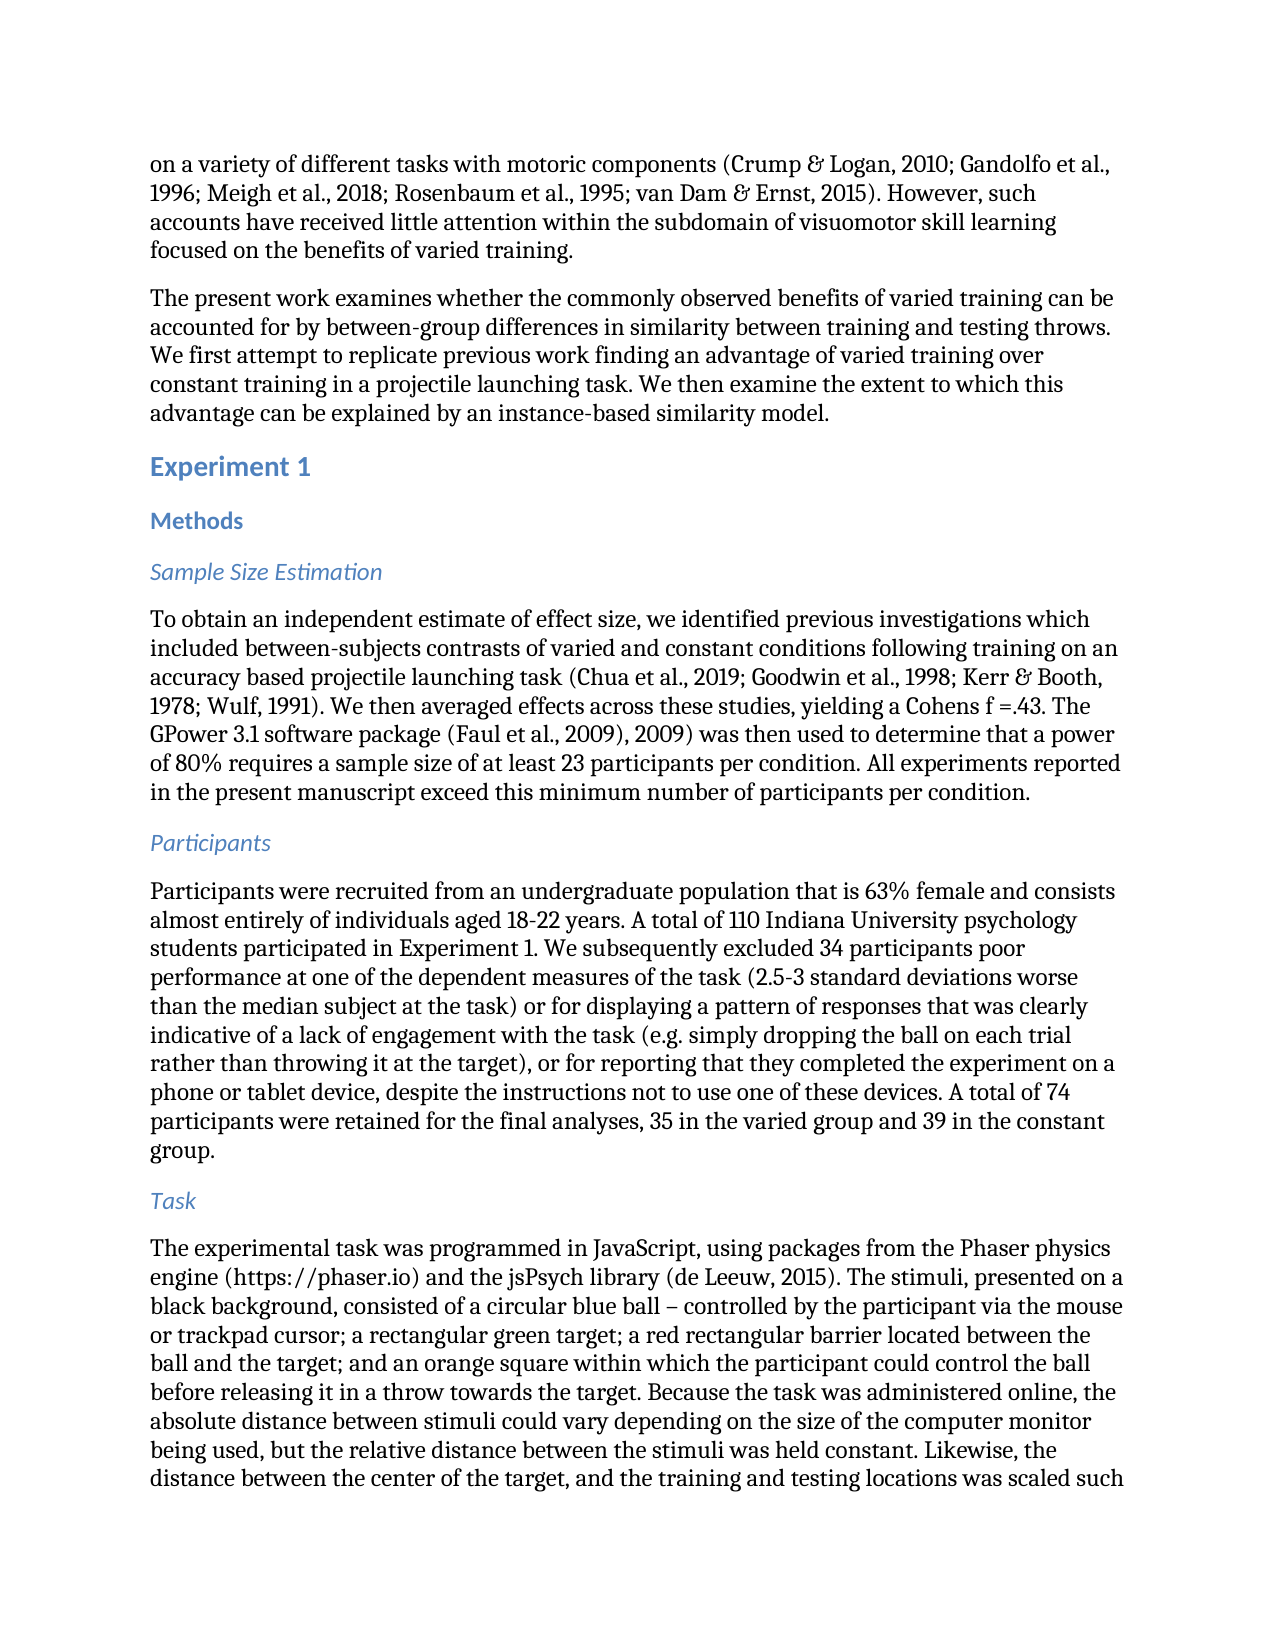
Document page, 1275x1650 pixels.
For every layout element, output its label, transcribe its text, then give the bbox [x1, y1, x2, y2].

text To obtain an independent estimate of effect size, we identified previous investigations which included between-subjects contrasts of varied and constant conditions following training on an accuracy based projectile launching task (Chua et al., 2019; Goodwin et al., 1998; Kerr & Booth, 1978; Wulf, 1991). We then averaged effects across these studies, yielding a Cohens f =.43. The GPower 3.1 software package (Faul et al., 2009), 2009) was then used to determine that a power of 80% requires a sample size of at least 23 participants per condition. All experiments reported in the present manuscript exceed this minimum number of participants per condition. [150, 605, 1125, 807]
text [150, 150, 1125, 265]
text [150, 1234, 1125, 1493]
text Participants were recruited from an undergraduate population that is 63% female and consists almost entirely of individuals aged 18-22 years. A total of 110 Indiana University psychology students participated in Experiment 1. We subsequently excluded 34 participants poor performance at one of the dependent measures of the task (2.5-3 standard deviations worse than the median subject at the task) or for displaying a pattern of responses that was clearly indicative of a lack of engagement with the task (e.g. simply dropping the ball on each trial rather than throwing it at the target), or for reporting that they completed the experiment on a phone or tablet device, despite the instructions not to use one of these devices. A total of 74 participants were retained for the final analyses, 35 in the varied group and 39 in the constant group. [150, 877, 1125, 1164]
subtitle Sample Size Estimation [150, 556, 1125, 587]
subtitle Participants [150, 827, 1125, 858]
subtitle Methods [150, 505, 1125, 535]
text The present work examines whether the commonly observed benefits of varied training can be accounted for by between-group differences in similarity between training and testing throws. We first attempt to replicate previous work finding an advantage of varied training over constant training in a projectile launching task. We then examine the extent to which this advantage can be explained by an instance-based similarity model. [150, 284, 1125, 427]
subtitle Task [150, 1185, 1125, 1216]
subtitle Experiment 1 [150, 448, 1125, 484]
